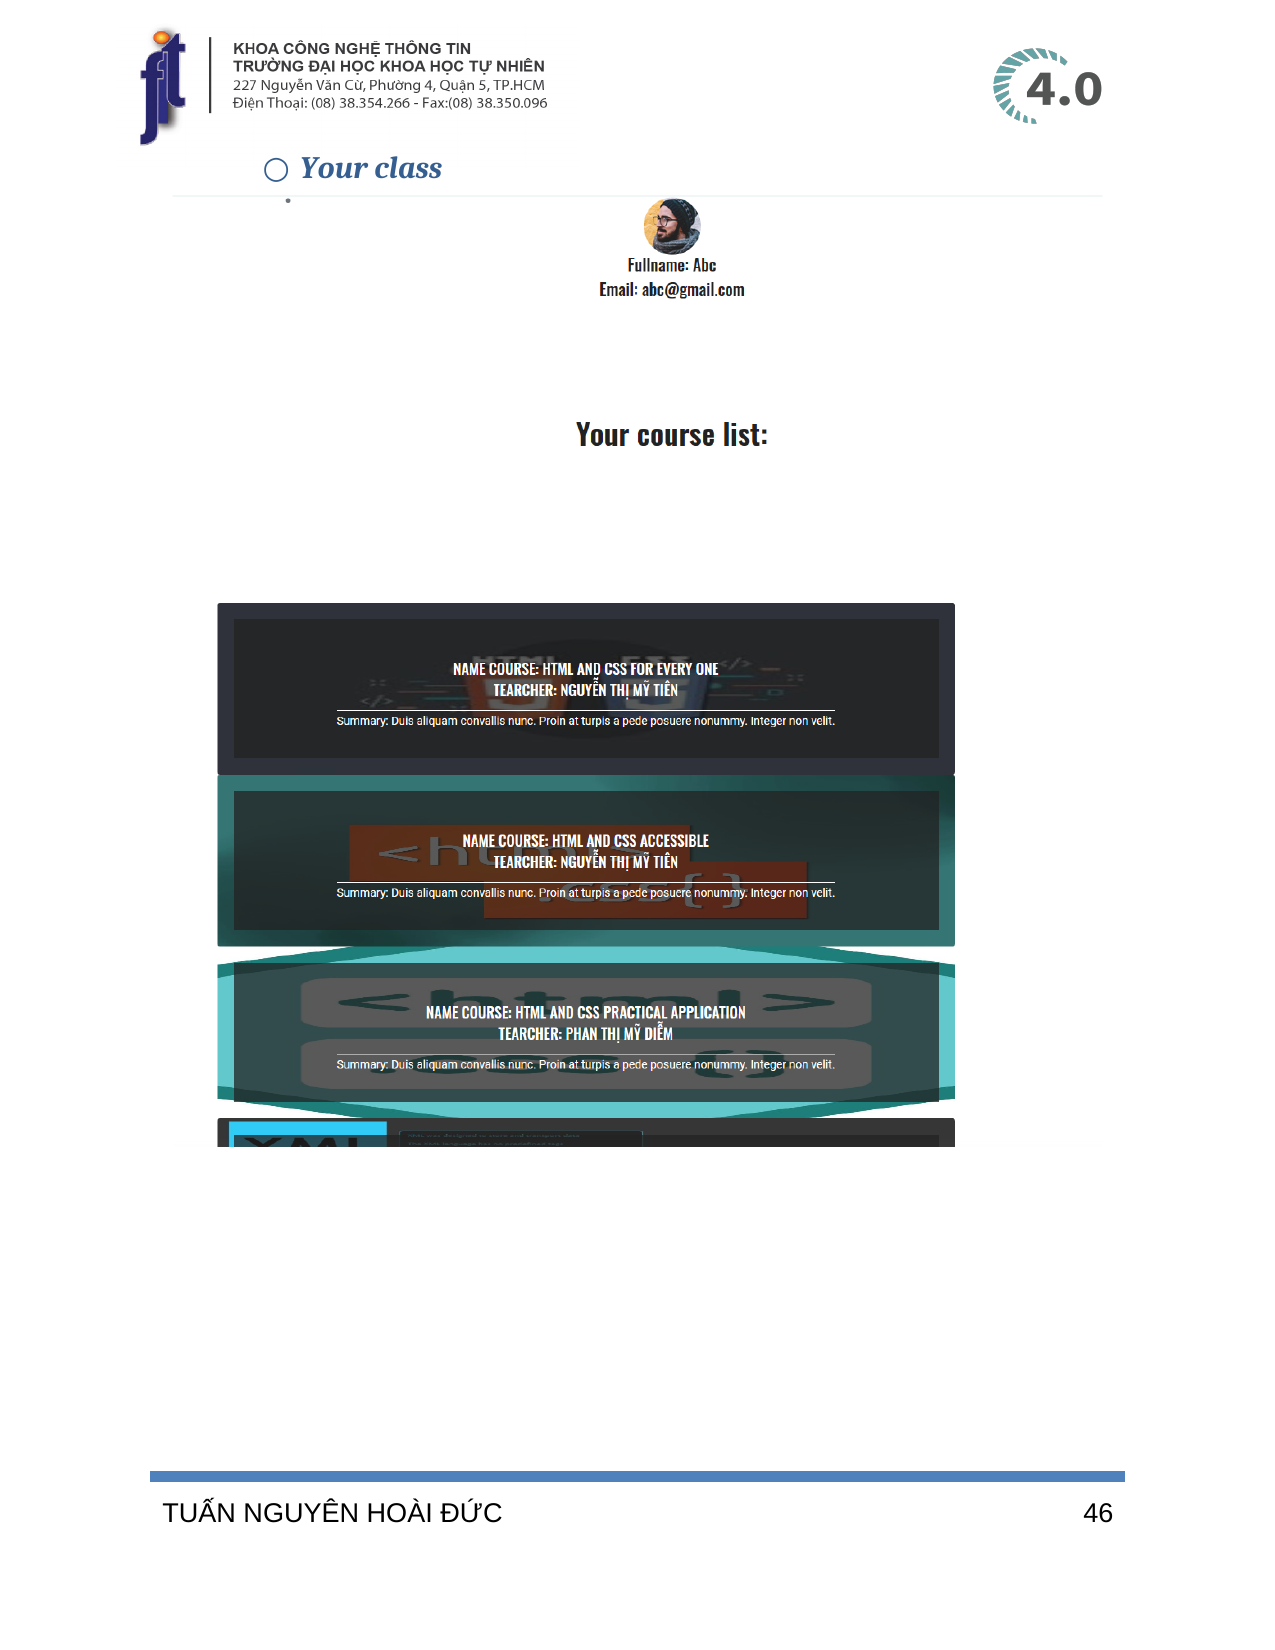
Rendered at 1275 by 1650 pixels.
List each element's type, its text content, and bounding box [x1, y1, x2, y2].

picture [117, 21, 580, 167]
picture [172, 195, 1103, 1147]
subtitle Your class [262, 150, 1125, 186]
picture [985, 41, 1108, 127]
